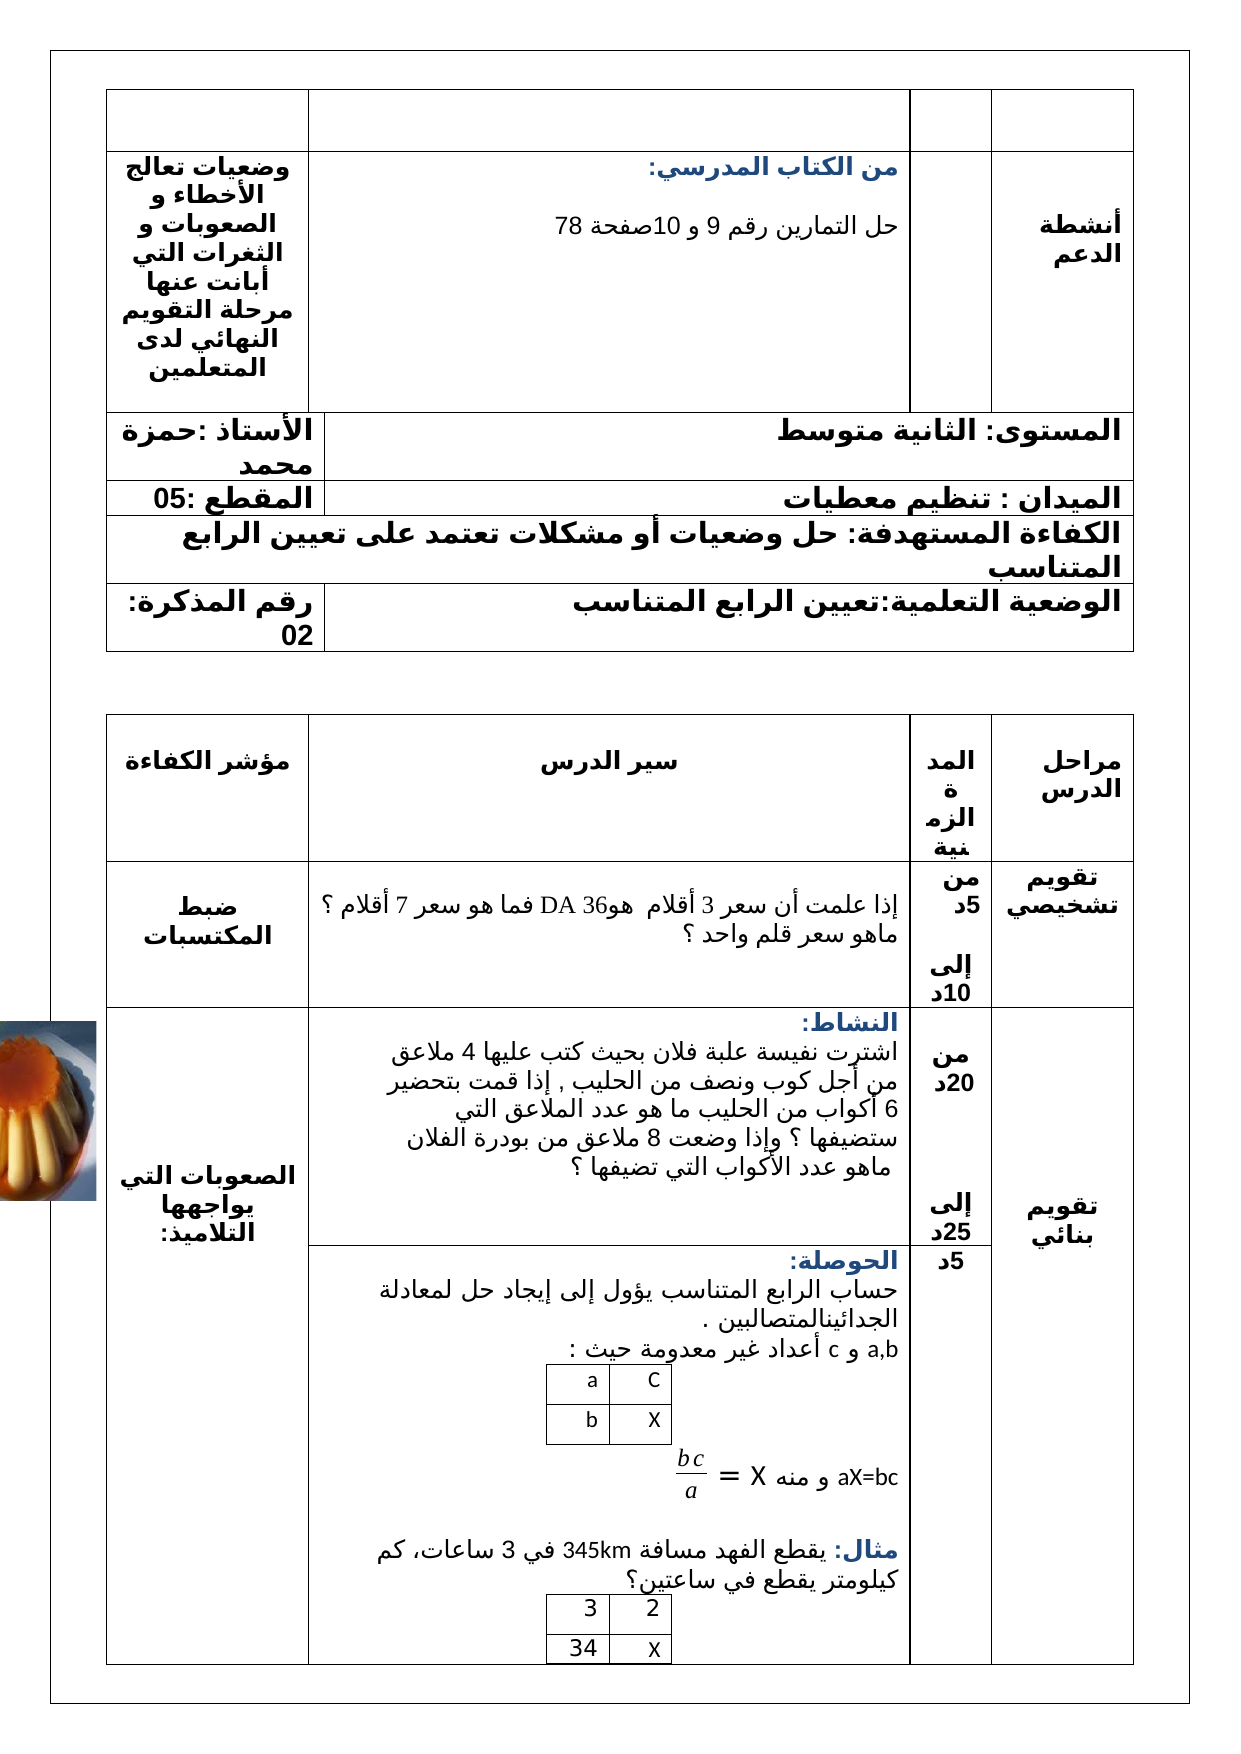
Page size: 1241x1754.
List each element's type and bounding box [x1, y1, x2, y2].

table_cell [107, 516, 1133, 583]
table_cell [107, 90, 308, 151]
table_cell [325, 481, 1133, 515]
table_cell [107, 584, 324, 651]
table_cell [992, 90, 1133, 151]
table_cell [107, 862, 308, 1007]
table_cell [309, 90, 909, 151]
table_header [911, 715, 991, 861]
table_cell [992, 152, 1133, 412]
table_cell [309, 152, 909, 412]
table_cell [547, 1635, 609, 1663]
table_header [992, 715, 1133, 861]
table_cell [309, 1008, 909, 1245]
picture [0, 1021, 97, 1201]
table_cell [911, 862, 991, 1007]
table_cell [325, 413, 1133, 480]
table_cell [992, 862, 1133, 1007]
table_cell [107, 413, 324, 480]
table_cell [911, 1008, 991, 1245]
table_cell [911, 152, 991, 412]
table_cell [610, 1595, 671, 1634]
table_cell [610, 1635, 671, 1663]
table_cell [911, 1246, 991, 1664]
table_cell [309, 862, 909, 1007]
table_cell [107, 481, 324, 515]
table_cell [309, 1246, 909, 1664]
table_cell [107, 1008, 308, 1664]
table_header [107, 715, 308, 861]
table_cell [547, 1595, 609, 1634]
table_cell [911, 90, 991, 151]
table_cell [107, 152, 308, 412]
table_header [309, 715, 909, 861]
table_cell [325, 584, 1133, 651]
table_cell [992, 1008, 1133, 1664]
